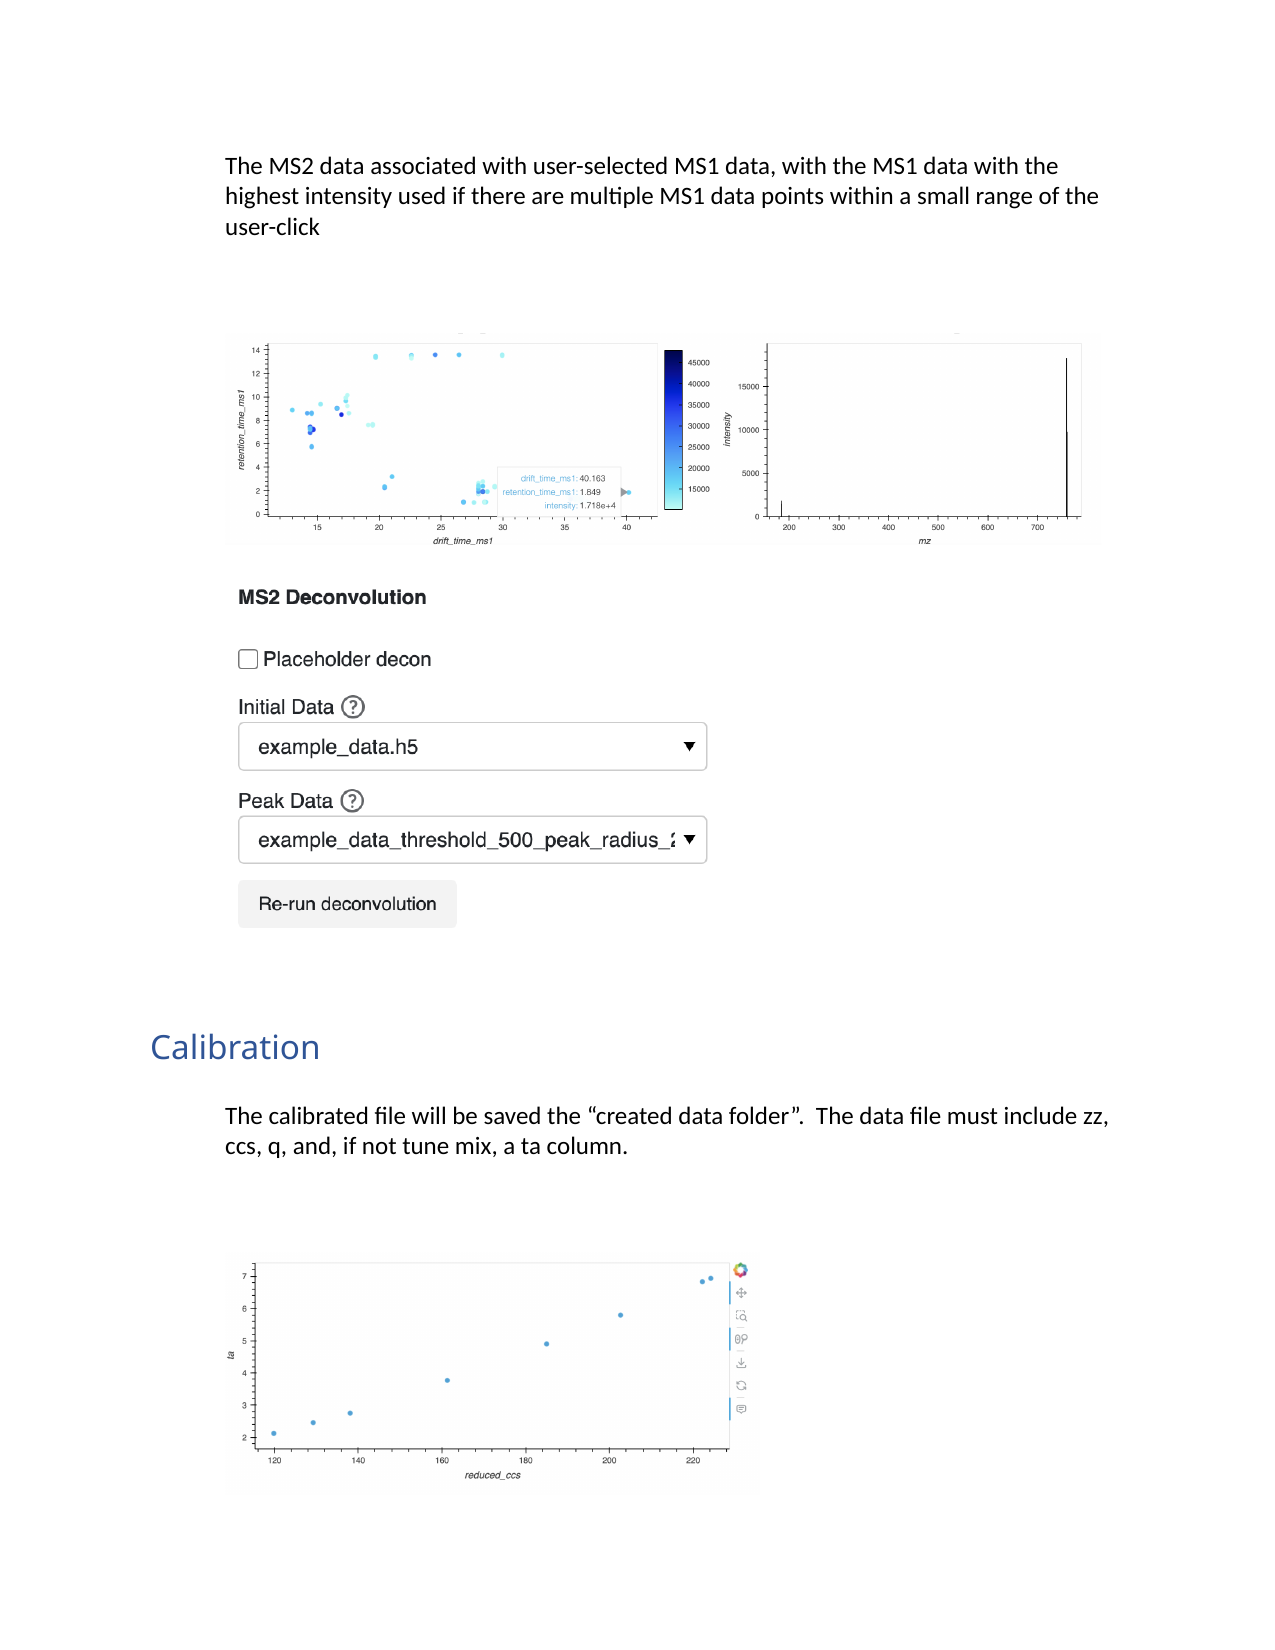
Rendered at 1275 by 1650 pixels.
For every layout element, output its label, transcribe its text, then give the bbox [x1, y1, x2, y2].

picture [225, 575, 715, 938]
list The calibrated file will be saved the “created data folder”. The data file must include zz, ccs, q, and, if not tune mix, a ta column. [225, 1100, 1125, 1161]
list The MS2 data associated with user-selected MS1 data, with the MS1 data with the highest intensity used if there are multiple MS1 data points within a small range of the user-click [225, 150, 1125, 242]
picture [225, 333, 1102, 545]
picture [225, 1252, 760, 1495]
subtitle Calibration [150, 1024, 1125, 1069]
